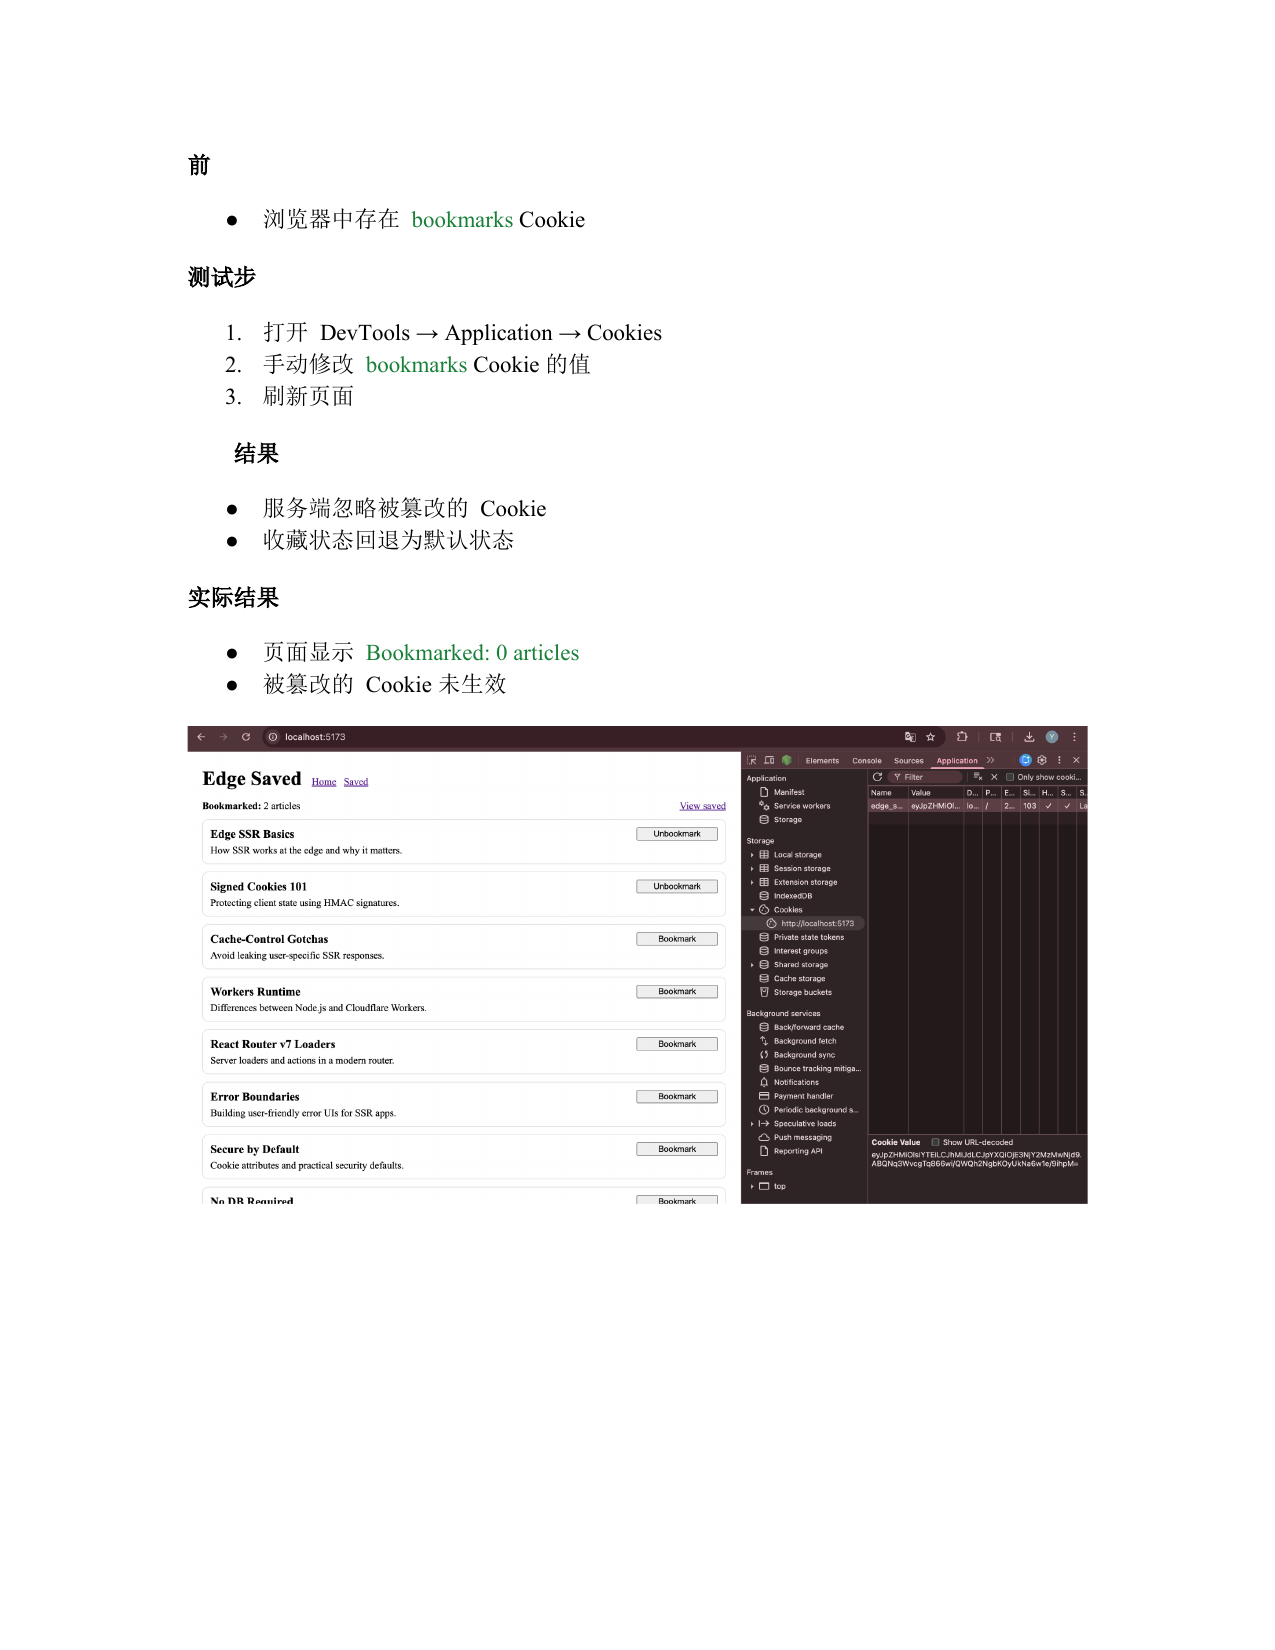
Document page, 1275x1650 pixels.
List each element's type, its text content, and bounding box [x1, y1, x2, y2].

list 浏览器中存在 bookmarks Cookie [225, 205, 1087, 233]
text 测试步骤 [187, 262, 1087, 288]
list 服务端忽略被篡改的 Cookie [225, 493, 1087, 521]
list 收藏状态回退为默认状态 [225, 525, 1087, 553]
list 刷新页面 [225, 381, 1087, 409]
text 预期结果 [187, 438, 1087, 464]
list 页面显示 Bookmarked: 0 articles [225, 637, 1087, 665]
list 被篡改的 Cookie 未生效 [225, 669, 1087, 697]
list 手动修改 bookmarks Cookie 的值 [225, 349, 1087, 377]
picture [187, 726, 1088, 1204]
text 前置条件 [187, 150, 1087, 176]
text 实际结果 [187, 582, 1087, 609]
list 打开 DevTools → Application → Cookies [225, 317, 1087, 345]
